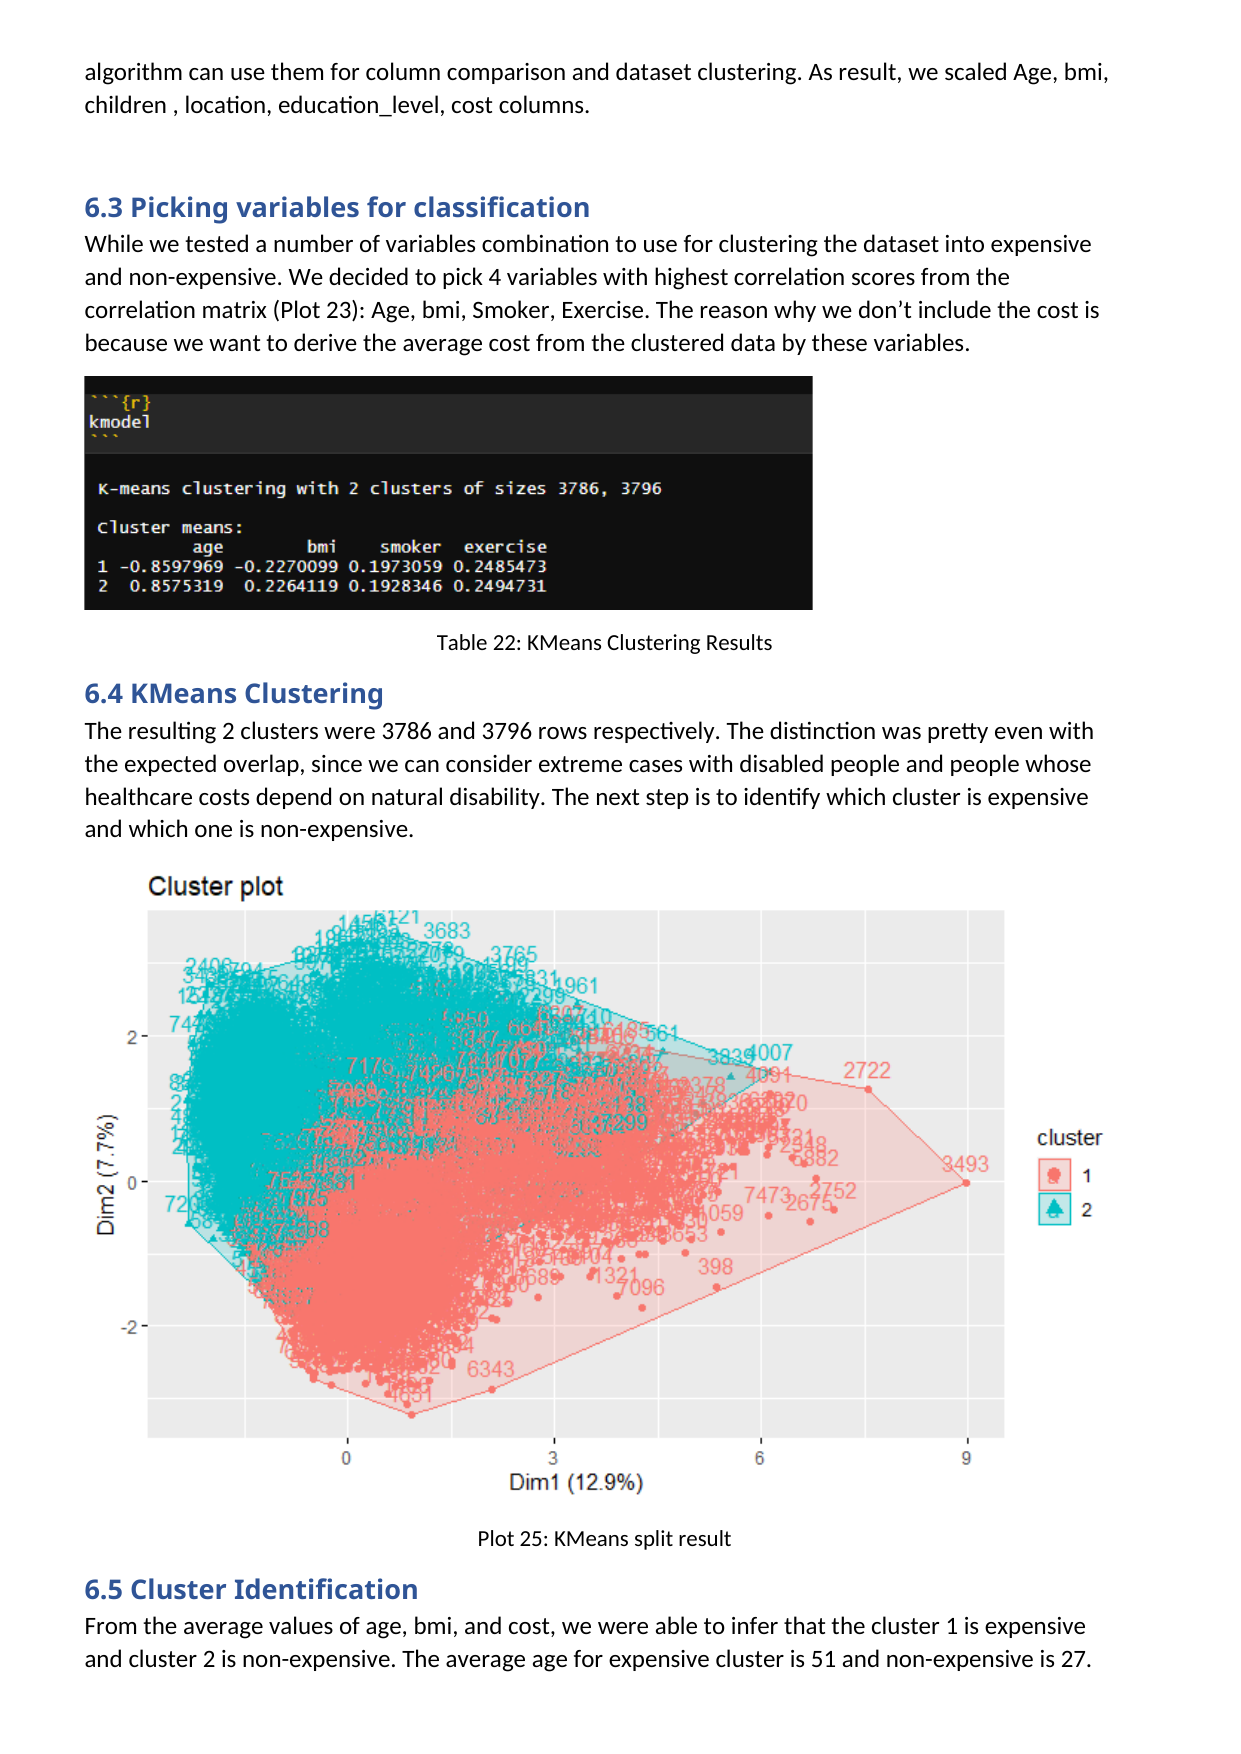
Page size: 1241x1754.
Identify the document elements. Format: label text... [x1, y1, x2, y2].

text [84, 56, 1125, 120]
subtitle 6.3 Picking variables for classification [84, 188, 1125, 225]
text The resulting 2 clusters were 3786 and 3796 rows respectively. The distinction was pretty even with the expected overlap, since we can consider extreme cases with disabled people and people whose healthcare costs depend on natural disability. The next step is to identify which cluster is expensive and which one is non-expensive. [84, 715, 1125, 844]
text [84, 1610, 1125, 1674]
picture [84, 376, 813, 610]
text Plot 25: KMeans split result [84, 1524, 1125, 1552]
subtitle 6.5 Cluster Identification [84, 1571, 1125, 1607]
picture [84, 863, 1125, 1505]
text While we tested a number of variables combination to use for clustering the dataset into expensive and non-expensive. We decided to pick 4 variables with highest correlation scores from the correlation matrix (Plot 23): Age, bmi, Smoker, Exercise. The reason why we don’t include the cost is because we want to derive the average cost from the clustered data by these variables. [84, 228, 1125, 357]
subtitle 6.4 KMeans Clustering [84, 675, 1125, 712]
text Table 22: KMeans Clustering Results [84, 628, 1125, 656]
